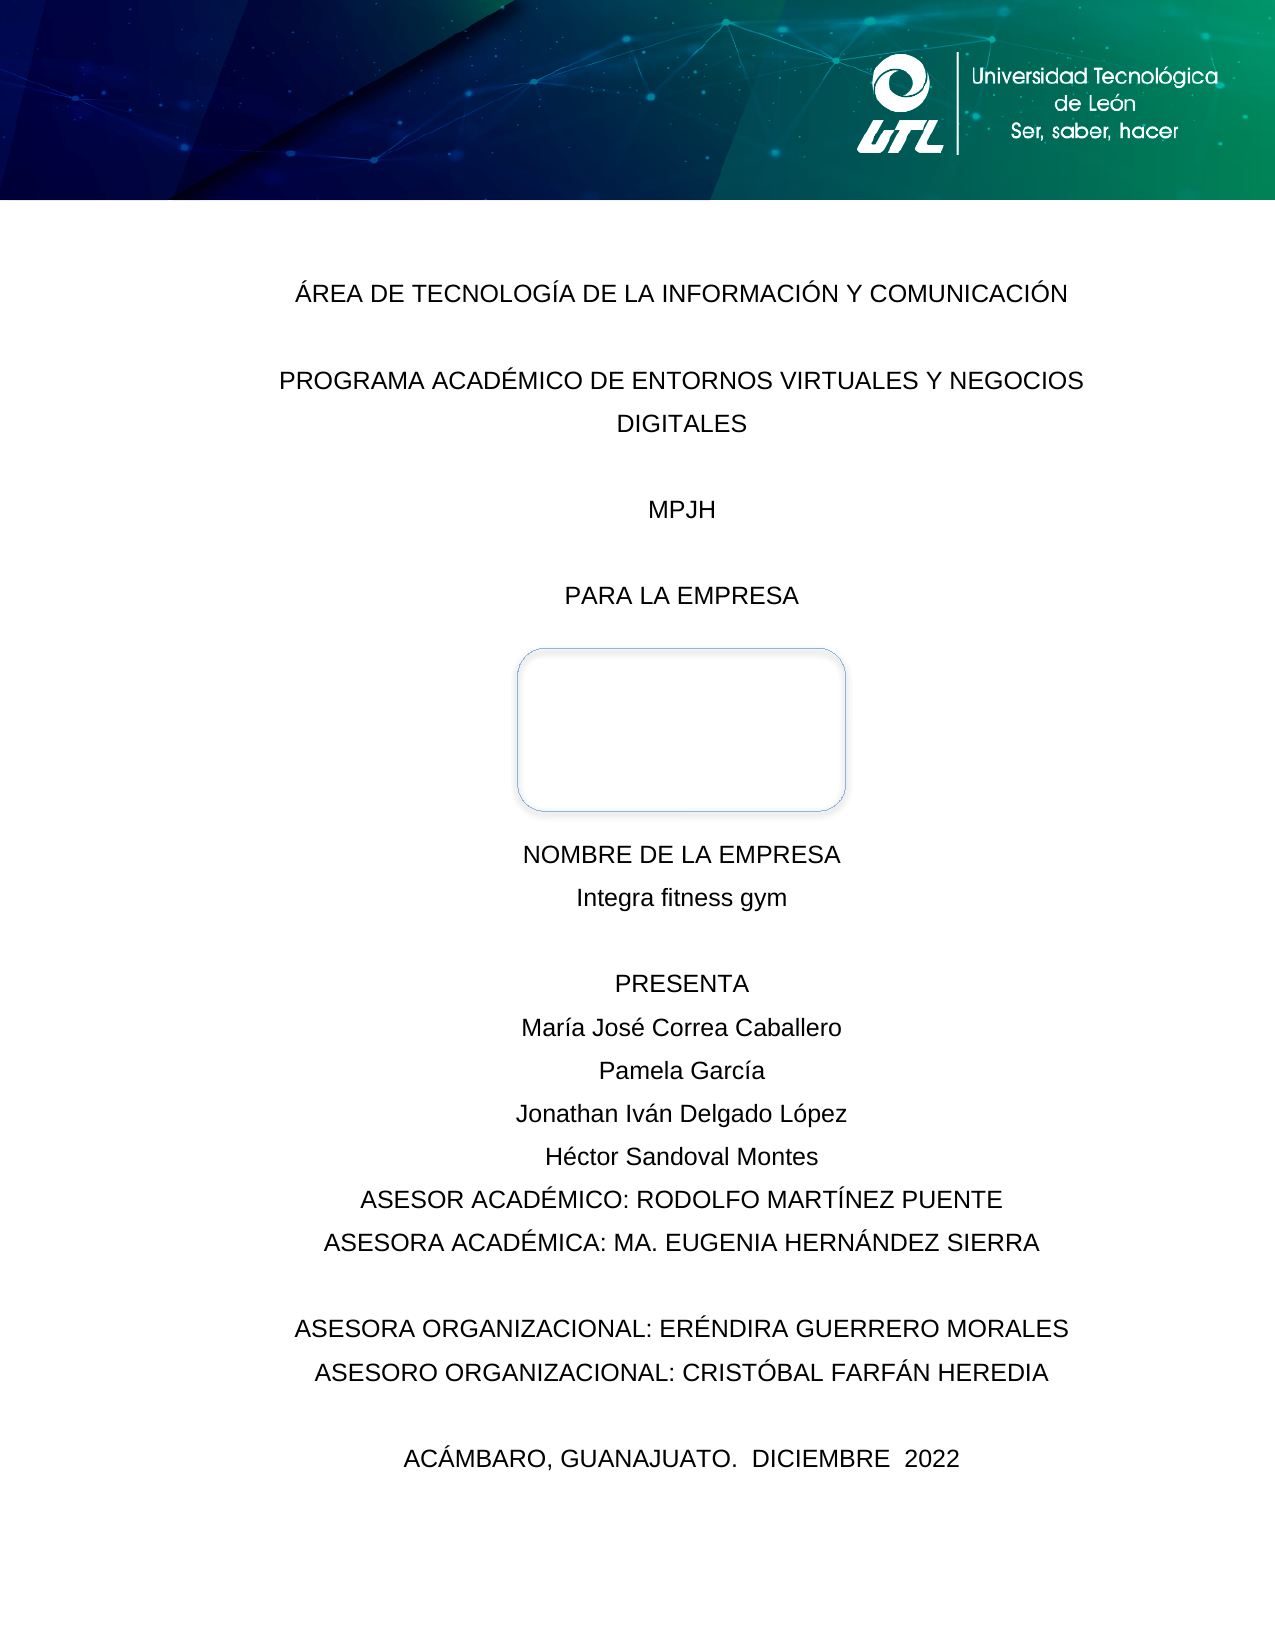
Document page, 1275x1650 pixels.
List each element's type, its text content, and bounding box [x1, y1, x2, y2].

text Pamela García [236, 1056, 1127, 1084]
text NOMBRE DE LA EMPRESA [236, 840, 1127, 869]
text PRESENTA [236, 969, 1127, 998]
text ÁREA DE TECNOLOGÍA DE LA INFORMACIÓN Y COMUNICACIÓN [236, 279, 1127, 308]
text MPJH [236, 495, 1127, 524]
text ACÁMBARO, GUANAJUATO. DICIEMBRE 2022 [236, 1444, 1127, 1472]
picture [0, 0, 1275, 1650]
text ASESORO ORGANIZACIONAL: CRISTÓBAL FARFÁN HEREDIA [236, 1357, 1127, 1386]
text Jonathan Iván Delgado López [236, 1099, 1127, 1127]
text Integra fitness gym [236, 883, 1127, 912]
text PROGRAMA ACADÉMICO DE ENTORNOS VIRTUALES Y NEGOCIOS DIGITALES [236, 366, 1127, 437]
text ASESORA ORGANIZACIONAL: ERÉNDIRA GUERRERO MORALES [236, 1314, 1127, 1343]
text ASESORA ACADÉMICA: MA. EUGENIA HERNÁNDEZ SIERRA [236, 1228, 1127, 1257]
text Héctor Sandoval Montes [236, 1142, 1127, 1171]
text ASESOR ACADÉMICO: RODOLFO MARTÍNEZ PUENTE [236, 1185, 1127, 1214]
text María José Correa Caballero [236, 1012, 1127, 1041]
text PARA LA EMPRESA [236, 581, 1127, 610]
